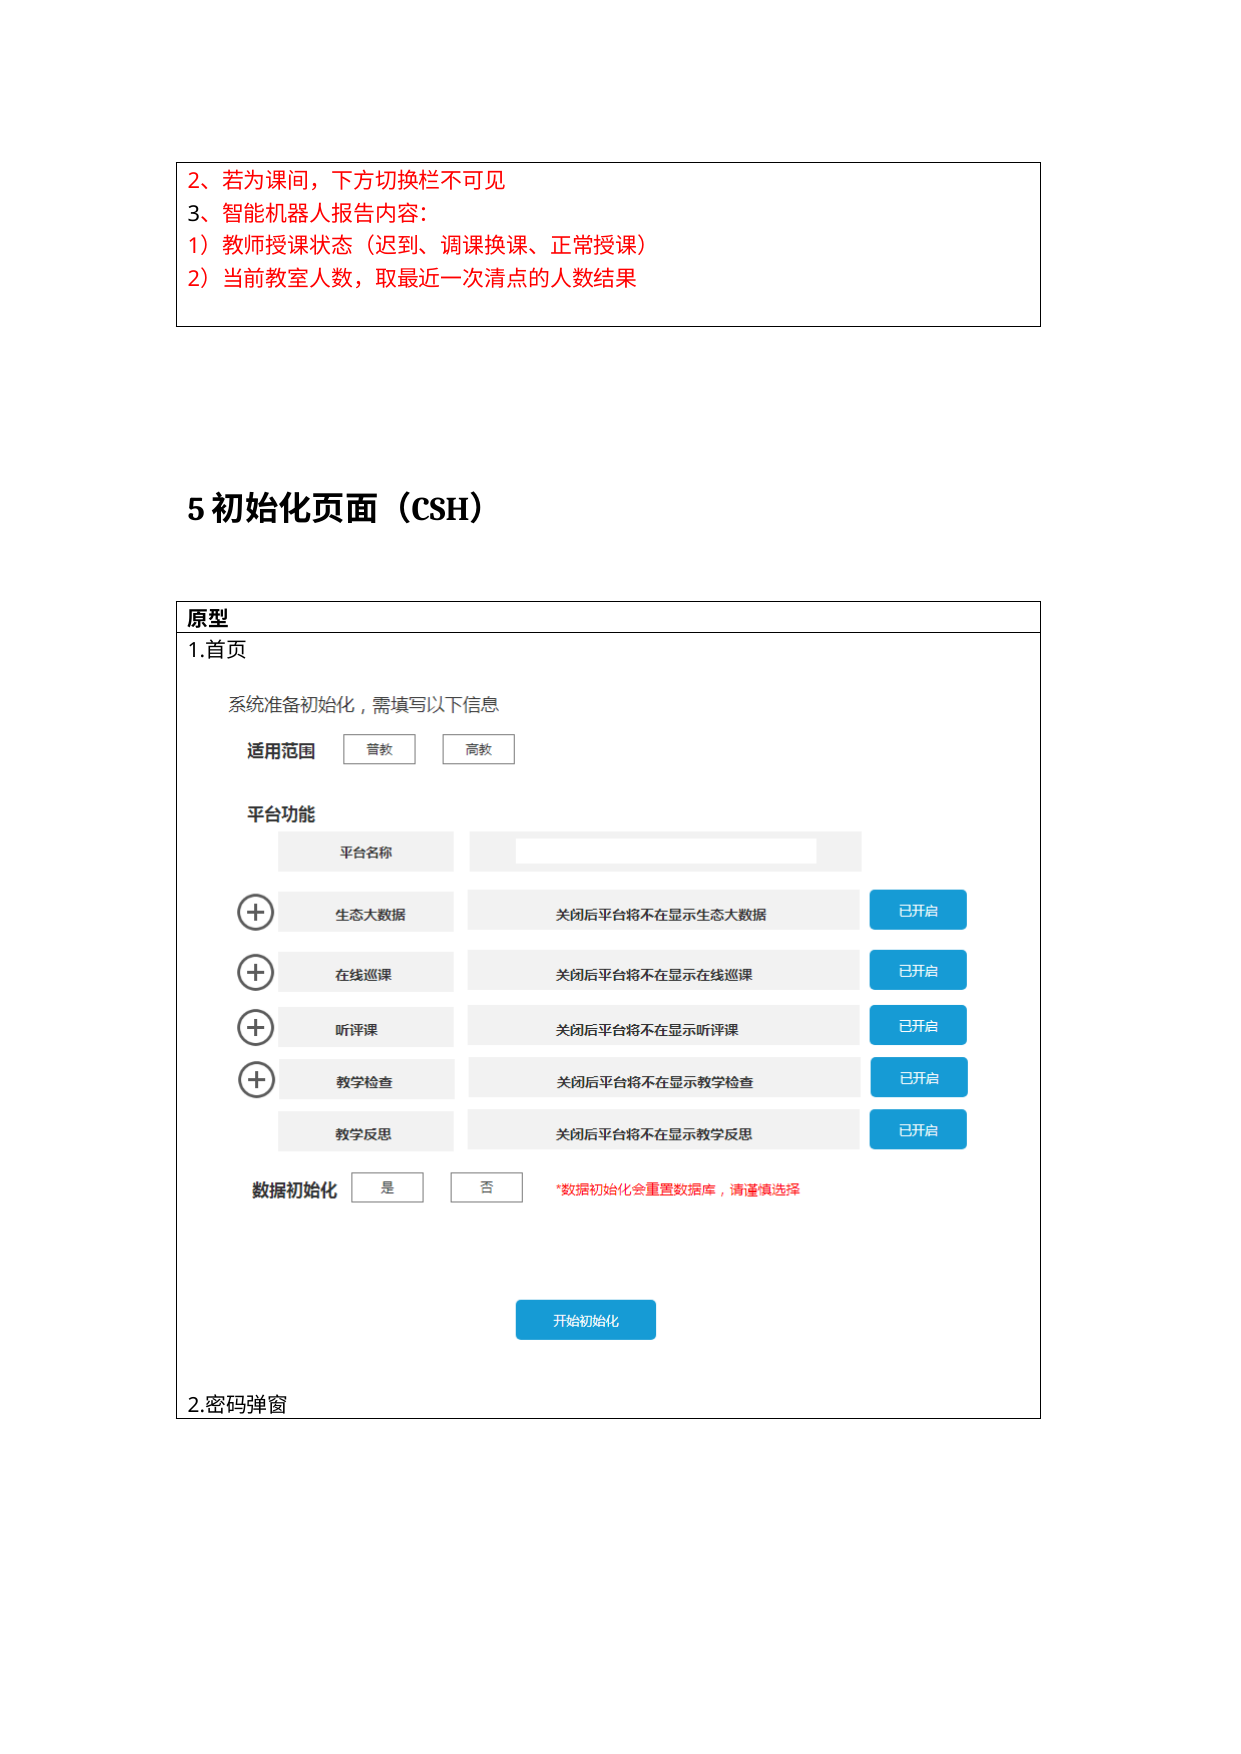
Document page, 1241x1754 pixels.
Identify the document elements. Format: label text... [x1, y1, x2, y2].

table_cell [177, 633, 1040, 1418]
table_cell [177, 163, 1040, 326]
picture [187, 663, 1028, 1388]
subtitle 5初始化页面（CSH） [187, 474, 1053, 539]
table_header 原型 [177, 602, 1040, 632]
